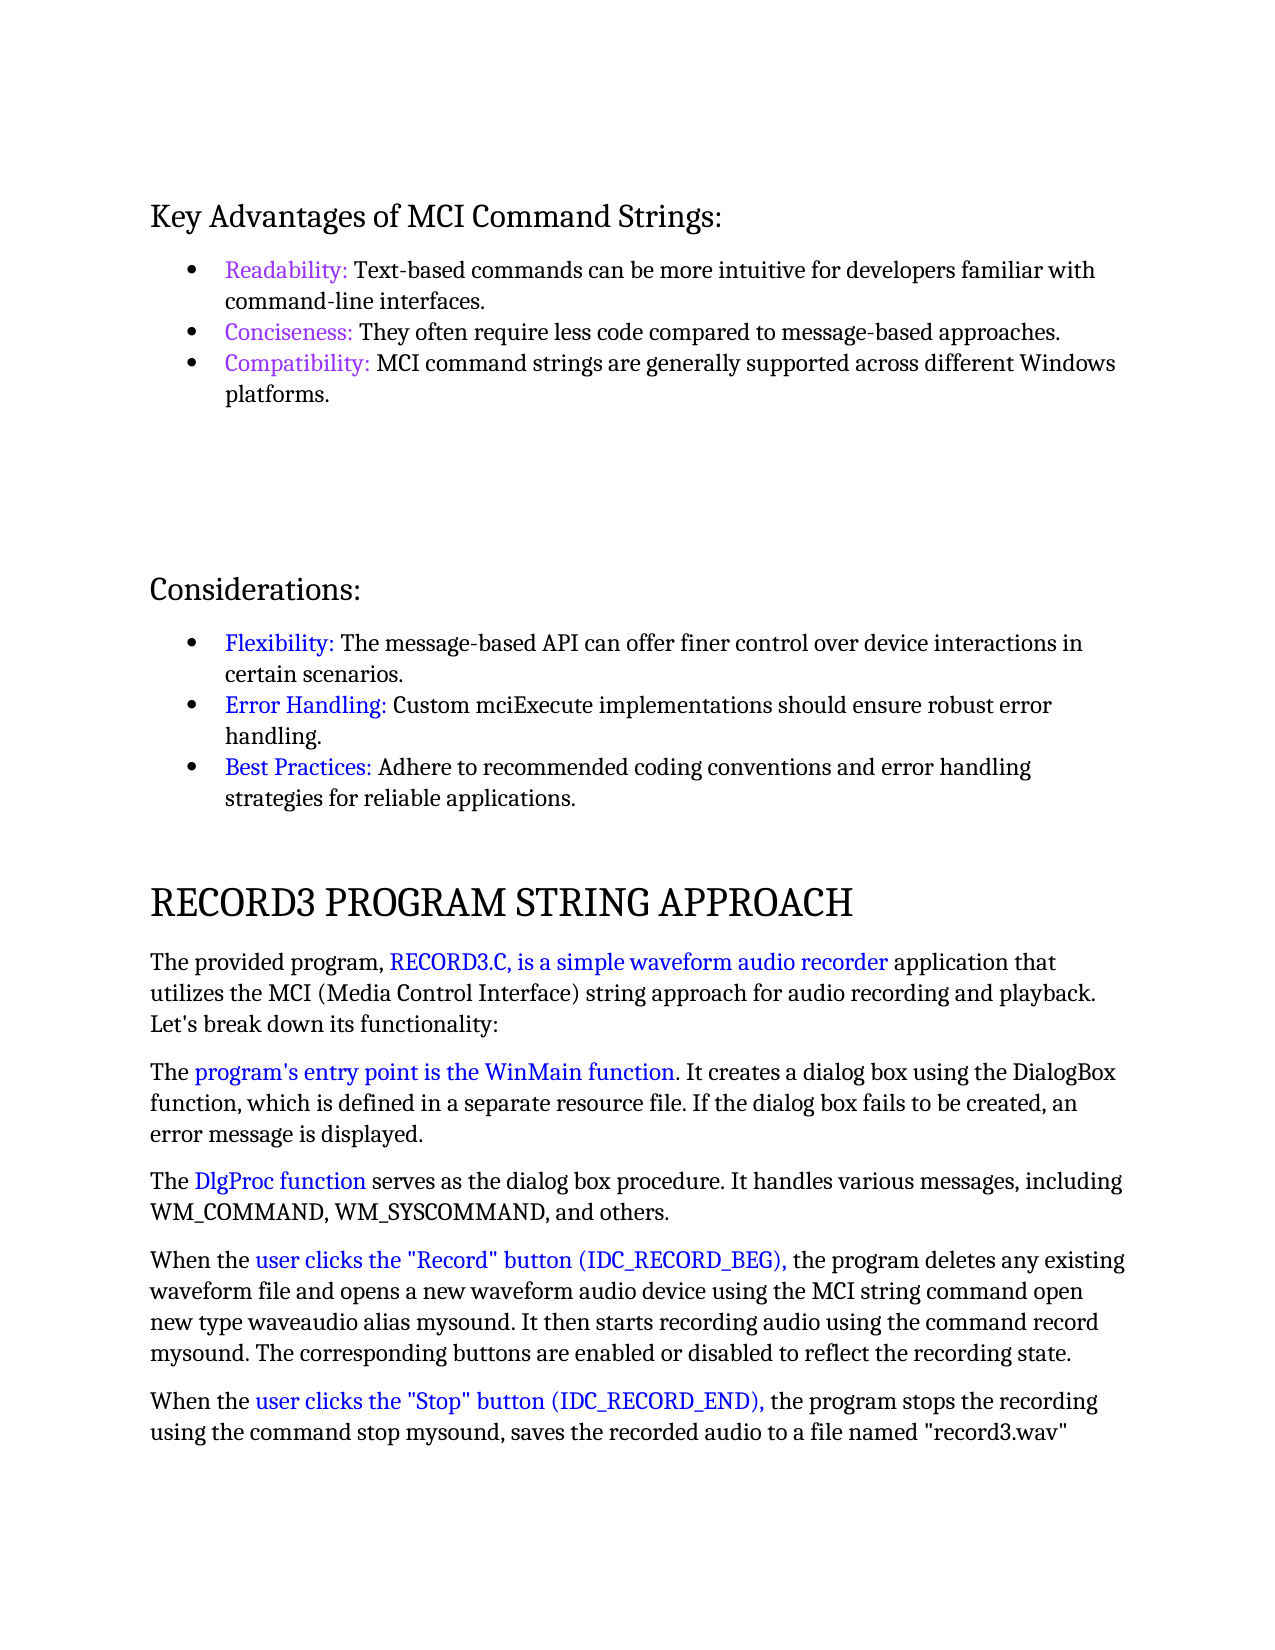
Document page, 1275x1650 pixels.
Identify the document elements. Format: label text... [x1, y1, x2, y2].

list Compatibility: MCI command strings are generally supported across different Windows platforms. [187, 349, 1125, 409]
list Flexibility: The message-based API can offer finer control over device interactions in certain scenarios. [187, 629, 1125, 688]
text RECORD3 PROGRAM STRING APPROACH [150, 879, 1125, 927]
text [150, 1387, 1125, 1447]
list Error Handling: Custom mciExecute implementations should ensure robust error handling. [187, 691, 1125, 751]
text The DlgProc function serves as the dialog box procedure. It handles various messages, including WM_COMMAND, WM_SYSCOMMAND, and others. [150, 1167, 1125, 1227]
text Key Advantages of MCI Command Strings: [150, 198, 1125, 236]
text The provided program, RECORD3.C, is a simple waveform audio recorder application that utilizes the MCI (Media Control Interface) string approach for audio recording and playback. Let's break down its functionality: [150, 948, 1125, 1038]
text The program's entry point is the WinMain function. It creates a dialog box using the DialogBox function, which is defined in a separate resource file. If the dialog box fails to be created, an error message is displayed. [150, 1057, 1125, 1148]
list Readability: Text-based commands can be more intuitive for developers familiar with command-line interfaces. [187, 256, 1125, 316]
text Considerations: [150, 571, 1125, 609]
text When the user clicks the "Record" button (IDC_RECORD_BEG), the program deletes any existing waveform file and opens a new waveform audio device using the MCI string command open new type waveaudio alias mysound. It then starts recording audio using the command record mysound. The corresponding buttons are enabled or disabled to reflect the recording state. [150, 1246, 1125, 1368]
list Best Practices: Adhere to recommended coding conventions and error handling strategies for reliable applications. [187, 753, 1125, 813]
list Conciseness: They often require less code compared to message-based approaches. [187, 318, 1125, 347]
